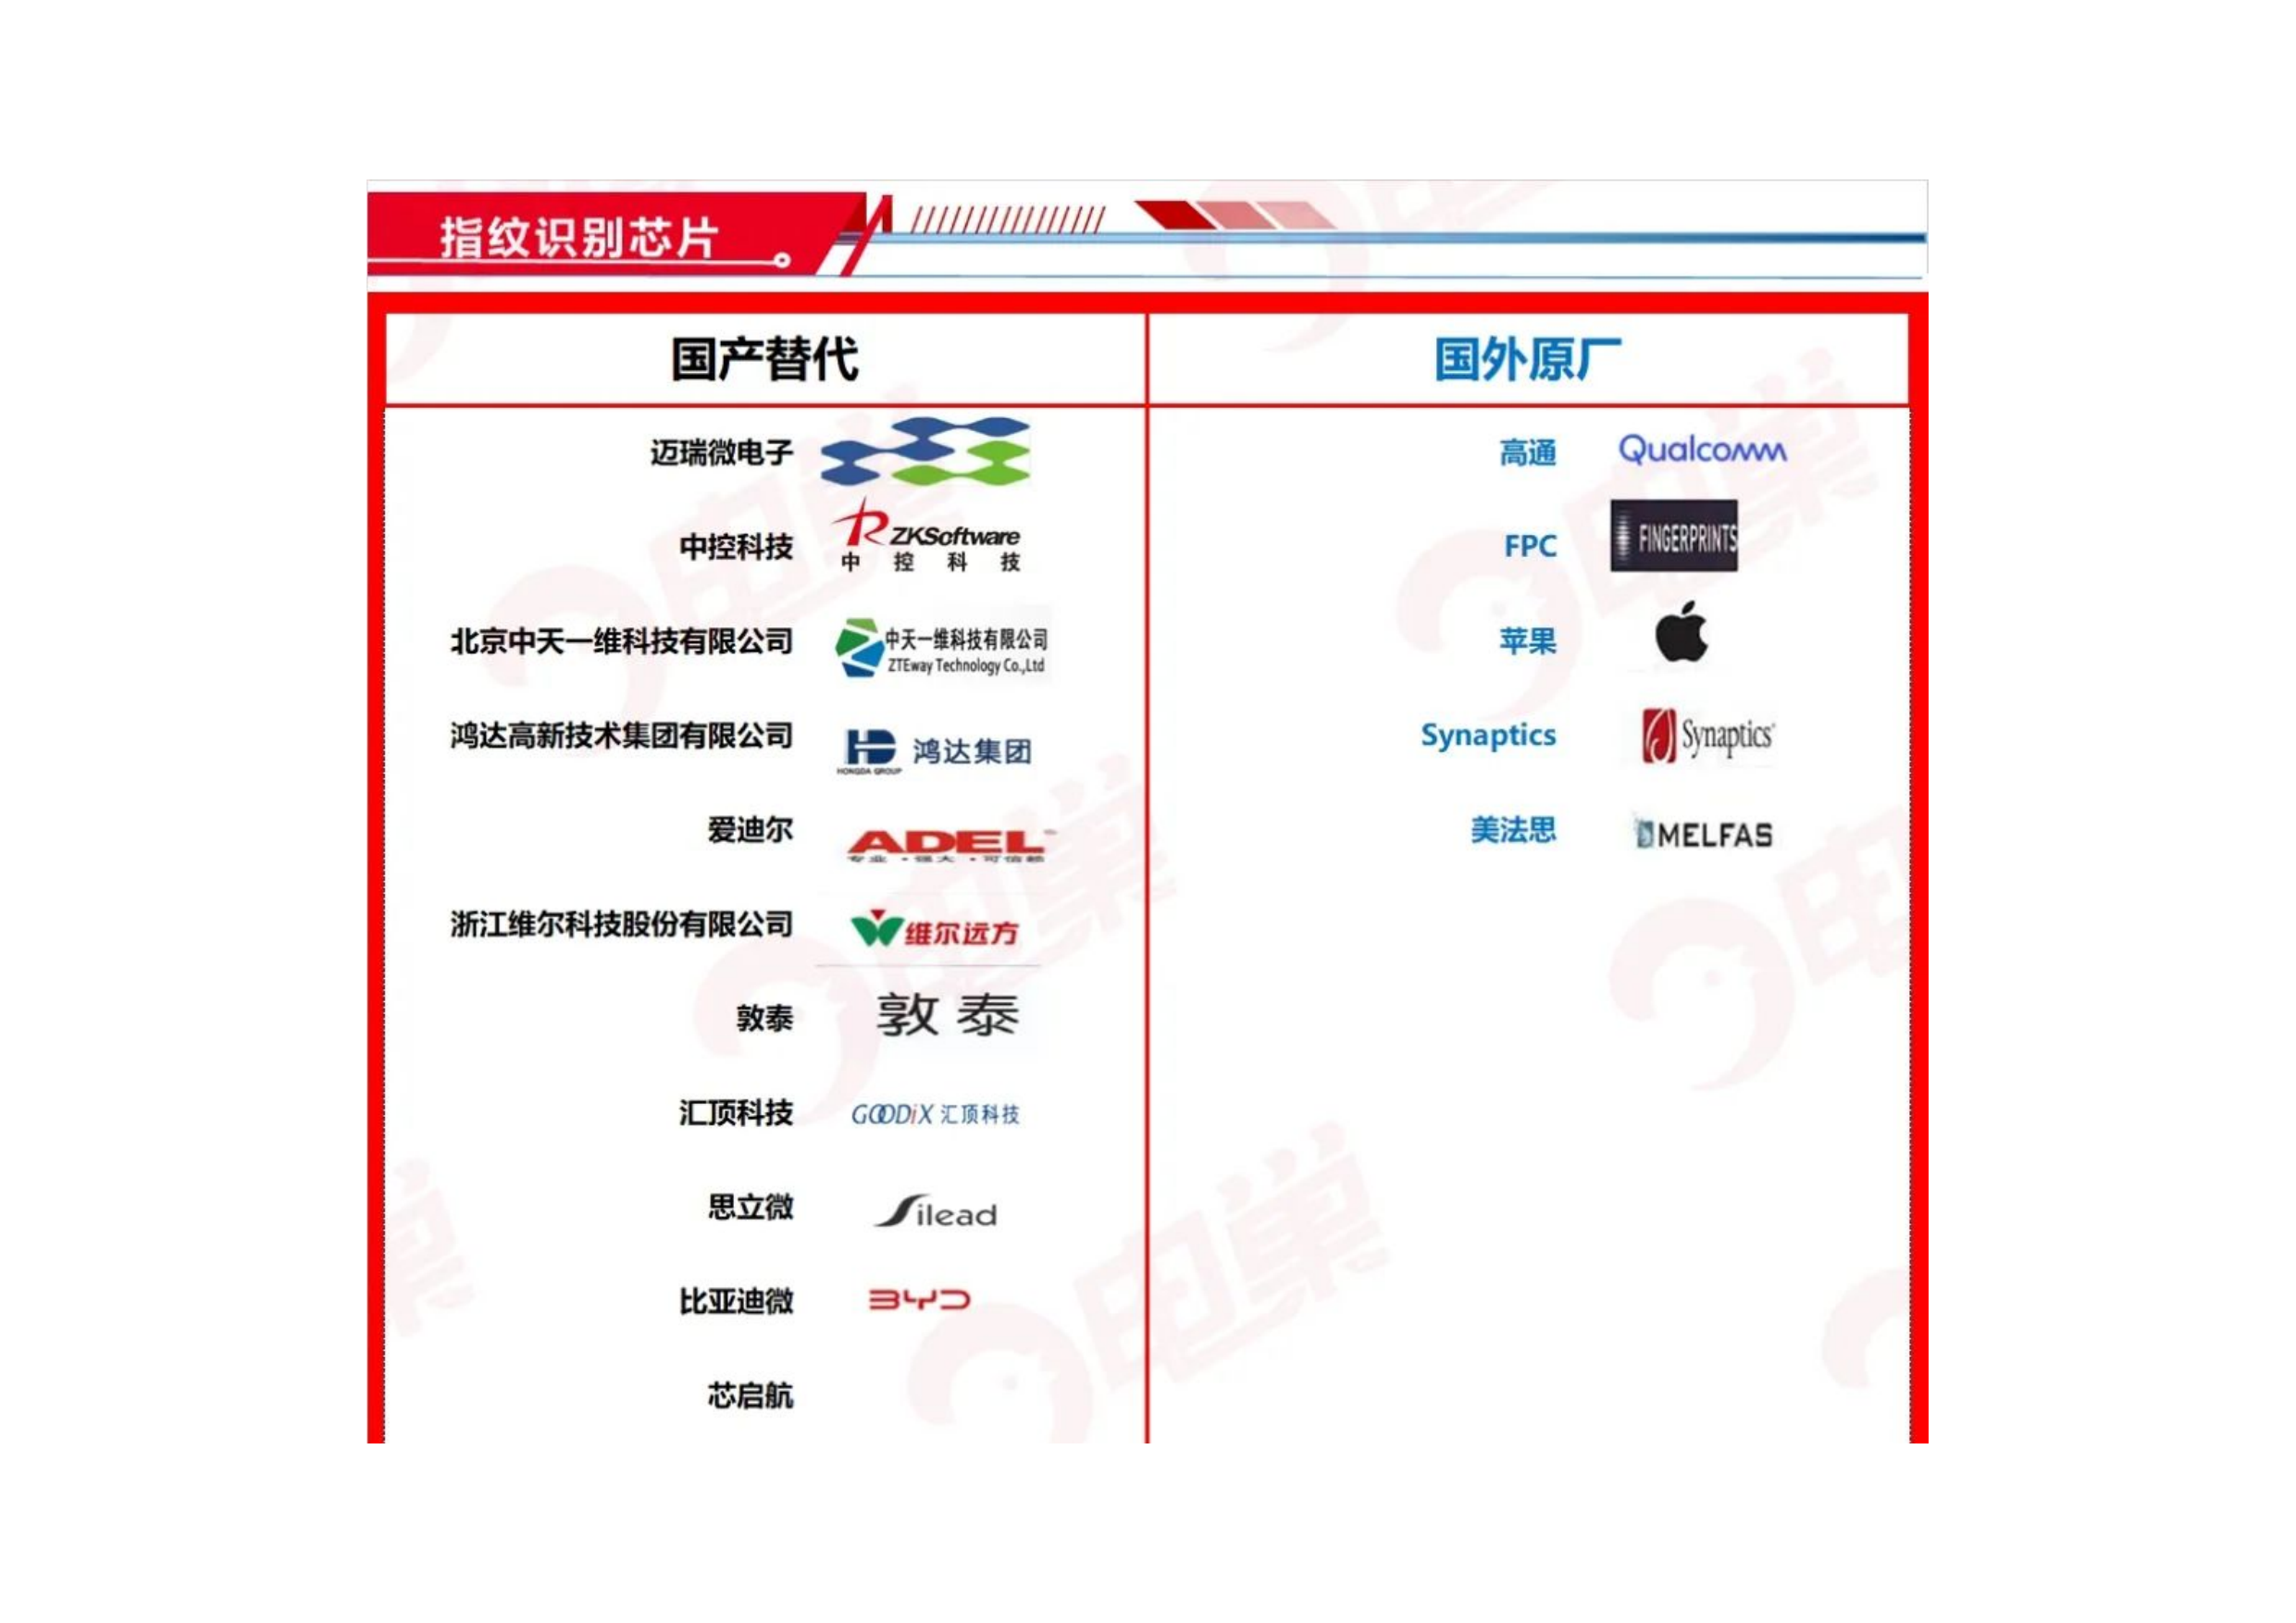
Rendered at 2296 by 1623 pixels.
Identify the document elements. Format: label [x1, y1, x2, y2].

picture [366, 180, 1929, 1443]
